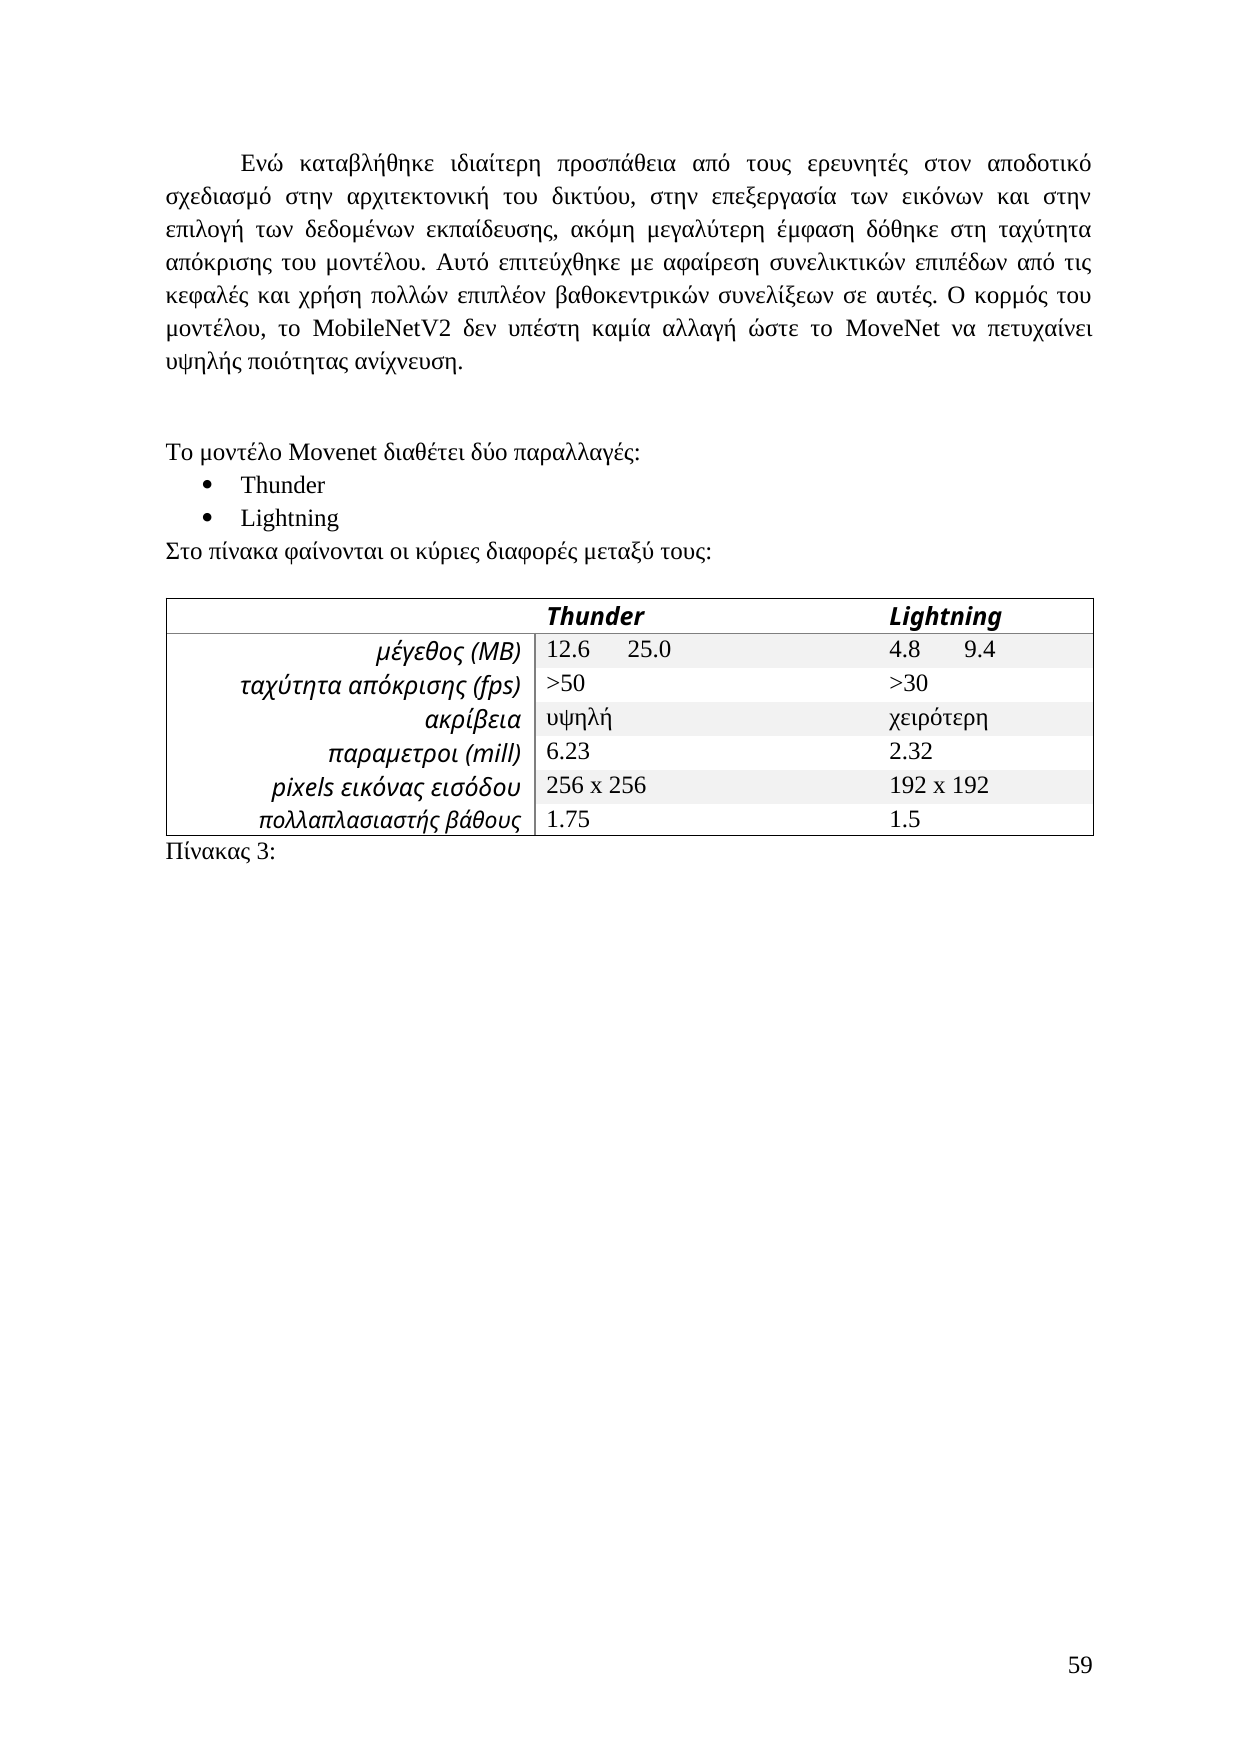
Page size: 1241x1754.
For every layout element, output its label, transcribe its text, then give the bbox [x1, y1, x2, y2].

table_cell 4.8 9.4 [878, 634, 1093, 668]
table_header [167, 599, 535, 633]
table_cell υψηλή [536, 702, 878, 736]
table_cell χειρότερη [878, 702, 1093, 736]
list Thunder [203, 470, 1092, 499]
table_cell παραμετροι (mill) [167, 736, 534, 770]
table_cell 6.23 [536, 736, 878, 770]
table_cell ταχύτητα απόκρισης (fps) [167, 668, 534, 702]
text Στο πίνακα φαίνονται οι κύριες διαφορές μεταξύ τους: [165, 536, 1092, 565]
table_cell 1.5 [878, 804, 1093, 835]
list Lightning [203, 503, 1092, 532]
table_cell 1.75 [536, 804, 878, 835]
text Πίνακας 3: [165, 836, 1092, 865]
text Το μοντέλο Movenet διαθέτει δύο παραλλαγές: [165, 437, 1092, 466]
table_cell πολλαπλασιαστής βάθους [167, 804, 534, 835]
table_cell pixels εικόνας εισόδου [167, 770, 534, 804]
table_cell μέγεθος (MB) [167, 634, 534, 668]
text Ενώ καταβλήθηκε ιδιαίτερη προσπάθεια από τους ερευνητές στον αποδοτικό σχεδιασμό στην αρχιτεκτονική του δικτύου, στην επεξεργασία των εικόνων και στην επιλογή των δεδομένων εκπαίδευσης, ακόμη μεγαλύτερη έμφαση δόθηκε στη ταχύτητα απόκρισης του μοντέλου. Αυτό επιτεύχθηκε με αφαίρεση συνελικτικών επιπέδων από τις κεφαλές και χρήση πολλών επιπλέον βαθοκεντρικών συνελίξεων σε αυτές. Ο κορμός του μοντέλου, το MobileNetV2 δεν υπέστη καμία αλλαγή ώστε το MoveNet να πετυχαίνει υψηλής ποιότητας ανίχνευση. [165, 148, 1092, 374]
table_cell >50 [536, 668, 878, 702]
table_cell 12.6 25.0 [536, 634, 878, 668]
table_header Lightning [878, 599, 1093, 633]
table_cell ακρίβεια [167, 702, 534, 736]
table_cell >30 [878, 668, 1093, 702]
table_header Thunder [535, 599, 878, 633]
table_cell 2.32 [878, 736, 1093, 770]
table_cell 192 x 192 [878, 770, 1093, 804]
table_cell 256 x 256 [536, 770, 878, 804]
